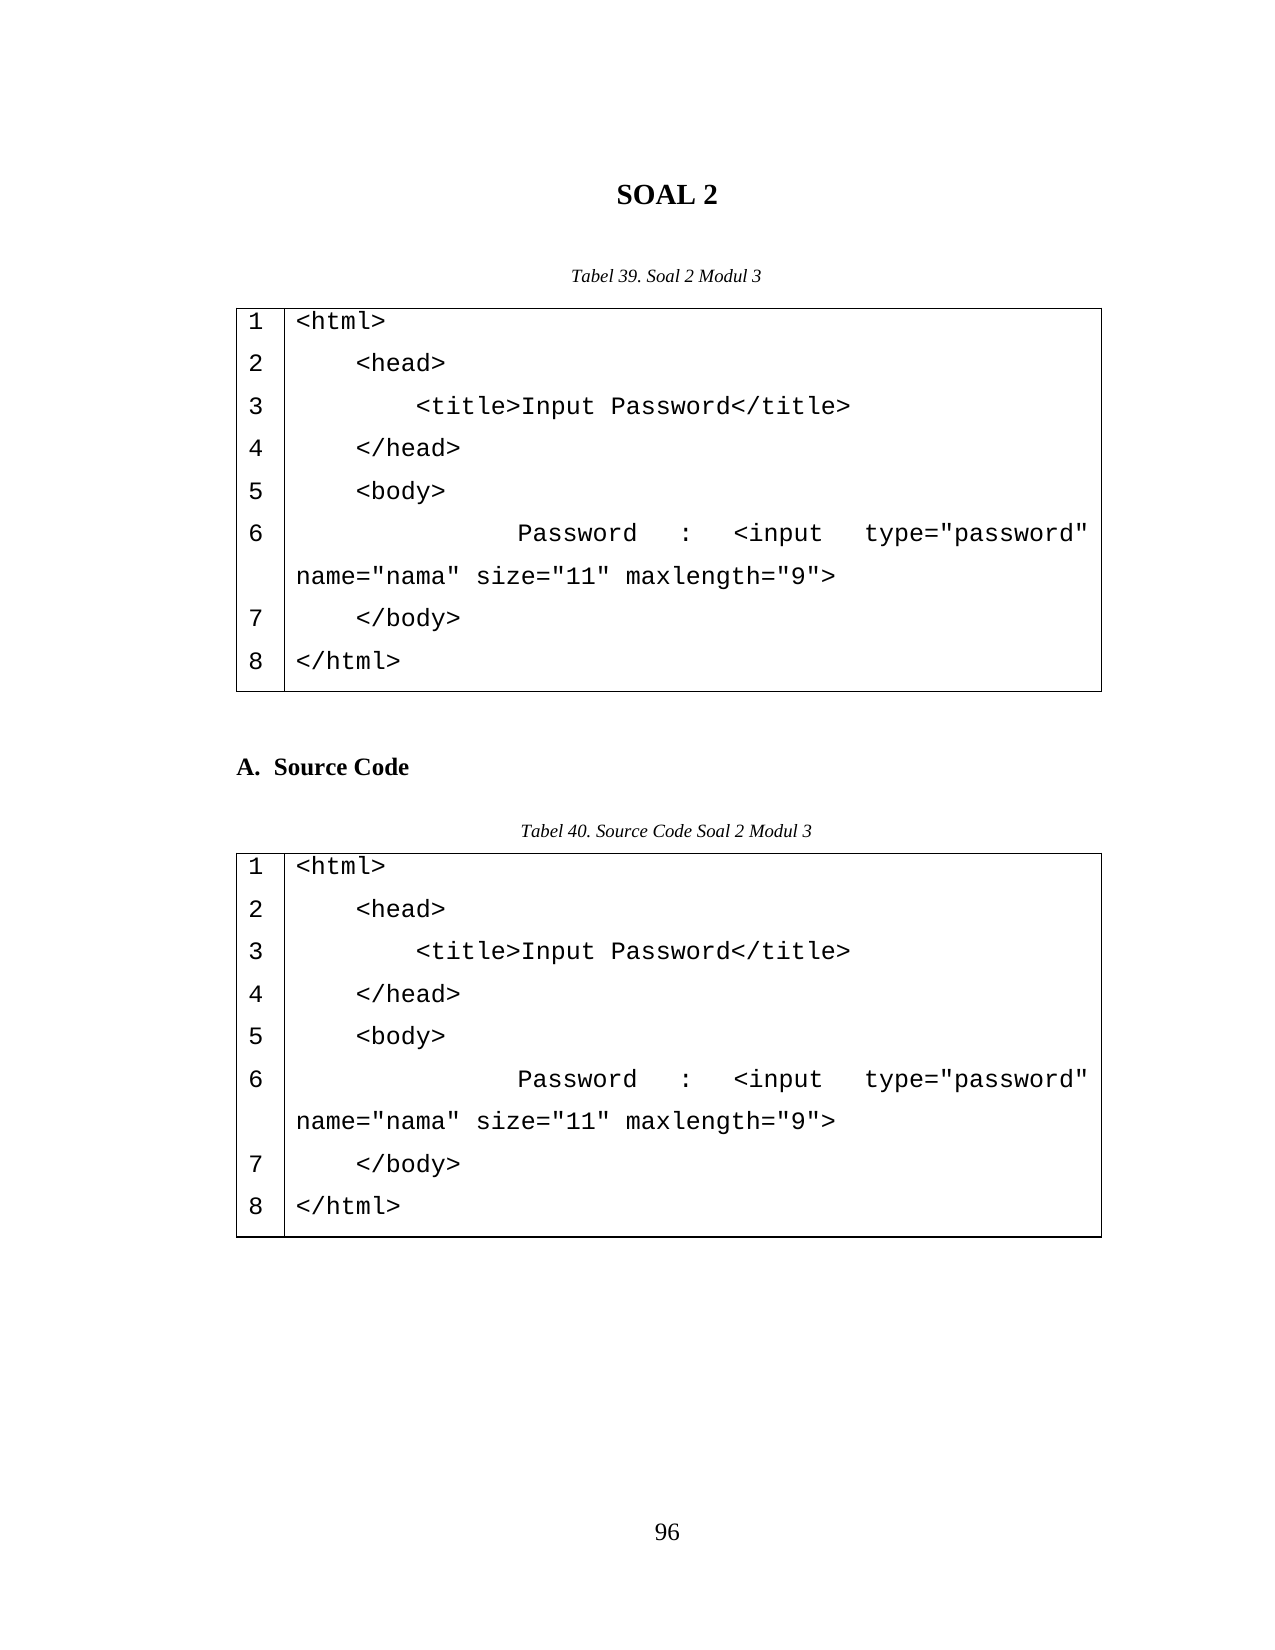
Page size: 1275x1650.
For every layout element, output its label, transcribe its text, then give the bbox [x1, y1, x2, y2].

text Tabel 39. Soal 2 Modul 3 [236, 265, 1098, 287]
table_header <html> <head> <title>Input Password</title> </head> <body> Password : <input type="password" name="nama" size="11" maxlength="9"> </body> </html> [285, 309, 1101, 691]
subtitle Source Code [236, 752, 1098, 781]
table_header 1 2 3 4 5 6 7 8 [237, 854, 284, 1236]
text Tabel 40. Source Code Soal 2 Modul 3 [236, 820, 1098, 842]
table_header 1 2 3 4 5 6 7 8 [237, 309, 284, 691]
subtitle SOAL 2 [236, 177, 1098, 211]
table_header <html> <head> <title>Input Password</title> </head> <body> Password : <input type="password" name="nama" size="11" maxlength="9"> </body> </html> [285, 854, 1101, 1236]
